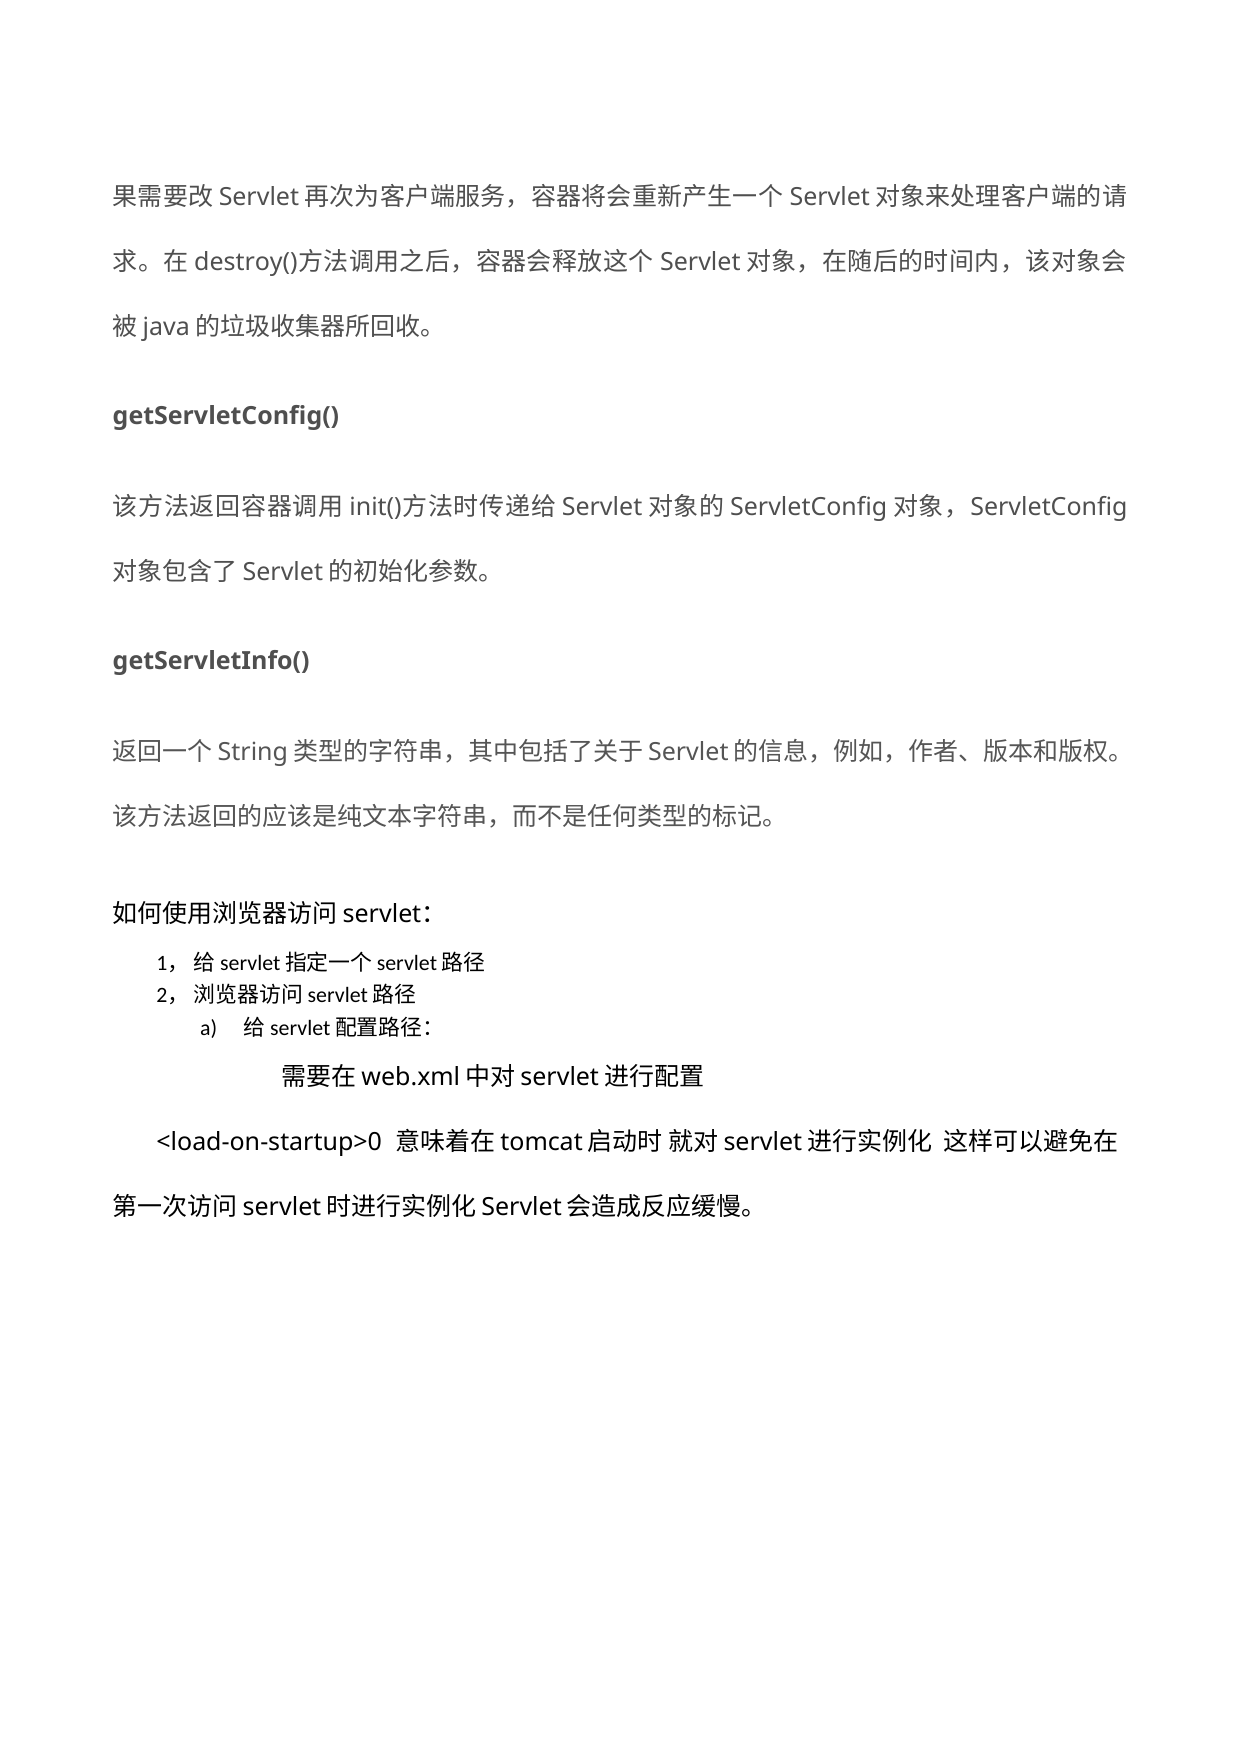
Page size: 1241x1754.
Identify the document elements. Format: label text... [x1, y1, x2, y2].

text 需要在web.xml中对servlet进行配置 [281, 1042, 1128, 1107]
subtitle getServletInfo() [112, 627, 1128, 692]
text 该方法返回容器调用init()方法时传递给Servlet对象的ServletConfig对象，ServletConfig对象包含了Servlet的初始化参数。 [112, 472, 1128, 602]
list 浏览器访问servlet路径 [156, 977, 1128, 1009]
list 给servlet指定一个servlet路径 [156, 944, 1128, 977]
text 如何使用浏览器访问servlet： [112, 879, 1128, 944]
text <load-on-startup>0 意味着在tomcat启动时 就对servlet进行实例化 这样可以避免在第一次访问servlet时进行实例化Servlet会造成反应缓慢。 [112, 1107, 1128, 1237]
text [112, 162, 1128, 357]
subtitle getServletConfig() [112, 382, 1128, 447]
text 返回一个String类型的字符串，其中包括了关于Servlet的信息，例如，作者、版本和版权。该方法返回的应该是纯文本字符串，而不是任何类型的标记。 [112, 717, 1128, 847]
list 给servlet配置路径： [200, 1009, 1128, 1042]
